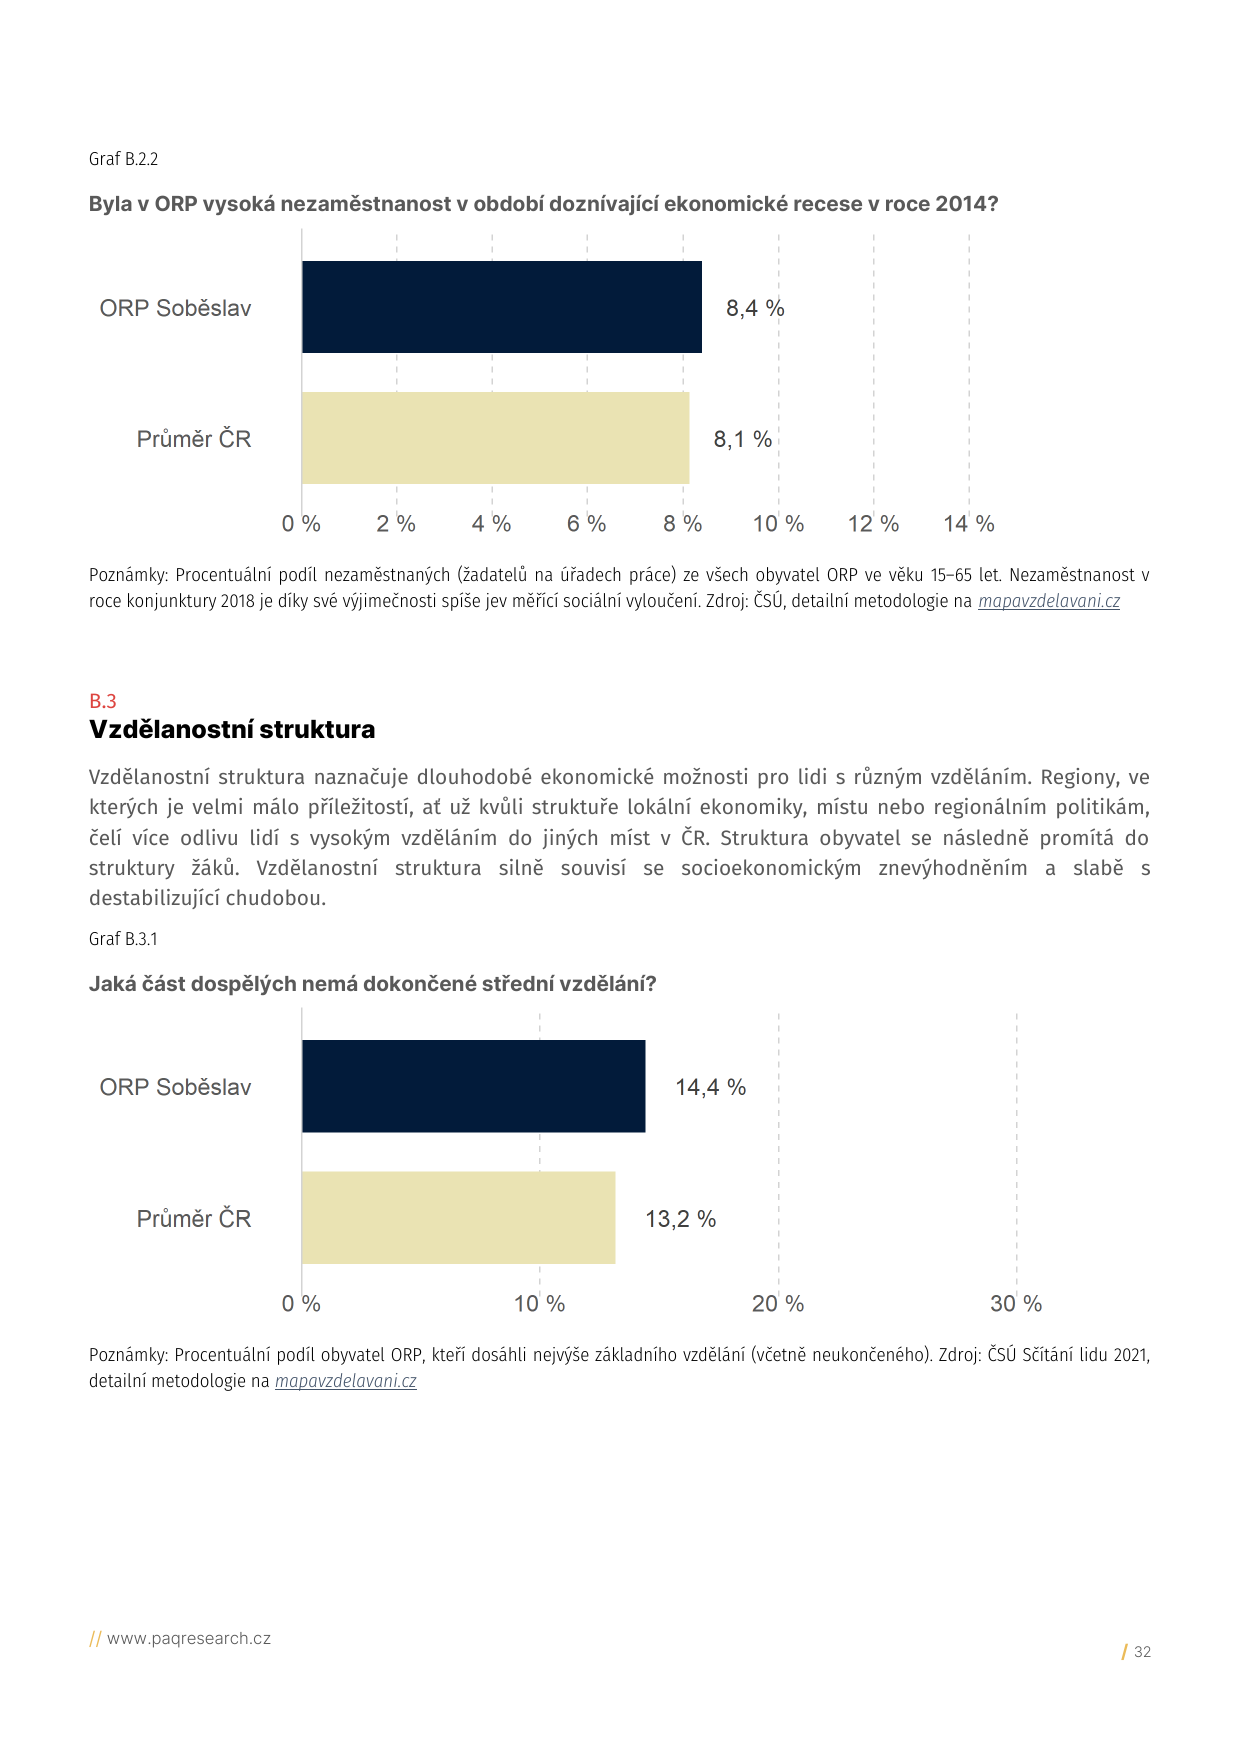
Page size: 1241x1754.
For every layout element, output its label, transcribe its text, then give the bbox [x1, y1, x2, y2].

text Graf B.3.1 [89, 927, 1152, 950]
text Graf B.2.2 [89, 148, 1152, 170]
text Poznámky: Procentuální podíl nezaměstnaných (žadatelů na úřadech práce) ze všech obyvatel ORP ve věku 15–65 let. Nezaměstnanost v roce konjunktury 2018 je díky své výjimečnosti spíše jev měřící sociální vyloučení. Zdroj: ČSÚ, detailní metodologie na mapavzdelavani.cz [89, 564, 1152, 613]
text Vzdělanostní struktura naznačuje dlouhodobé ekonomické možnosti pro lidi s různým vzděláním. Regiony, ve kterých je velmi málo příležitostí, ať už kvůli struktuře lokální ekonomiky, místu nebo regionálním politikám, čelí více odlivu lidí s vysokým vzděláním do jiných míst v ČR. Struktura obyvatel se následně promítá do struktury žáků. Vzdělanostní struktura silně souvisí se socioekonomickým znevýhodněním a slabě s destabilizující chudobou. [89, 760, 1152, 911]
text Byla v ORP vysoká nezaměstnanost v období doznívající ekonomické recese v roce 2014? [89, 186, 1152, 216]
picture [88, 996, 1139, 1328]
subtitle Vzdělanostní struktura [89, 714, 1152, 744]
picture [88, 216, 1139, 548]
text Poznámky: Procentuální podíl obyvatel ORP, kteří dosáhli nejvýše základního vzdělání (včetně neukončeného). Zdroj: ČSÚ Sčítání lidu 2021, detailní metodologie na mapavzdelavani.cz [89, 1344, 1152, 1392]
text Jaká část dospělých nemá dokončené střední vzdělání? [89, 966, 1152, 996]
text B.3 [89, 684, 1152, 714]
